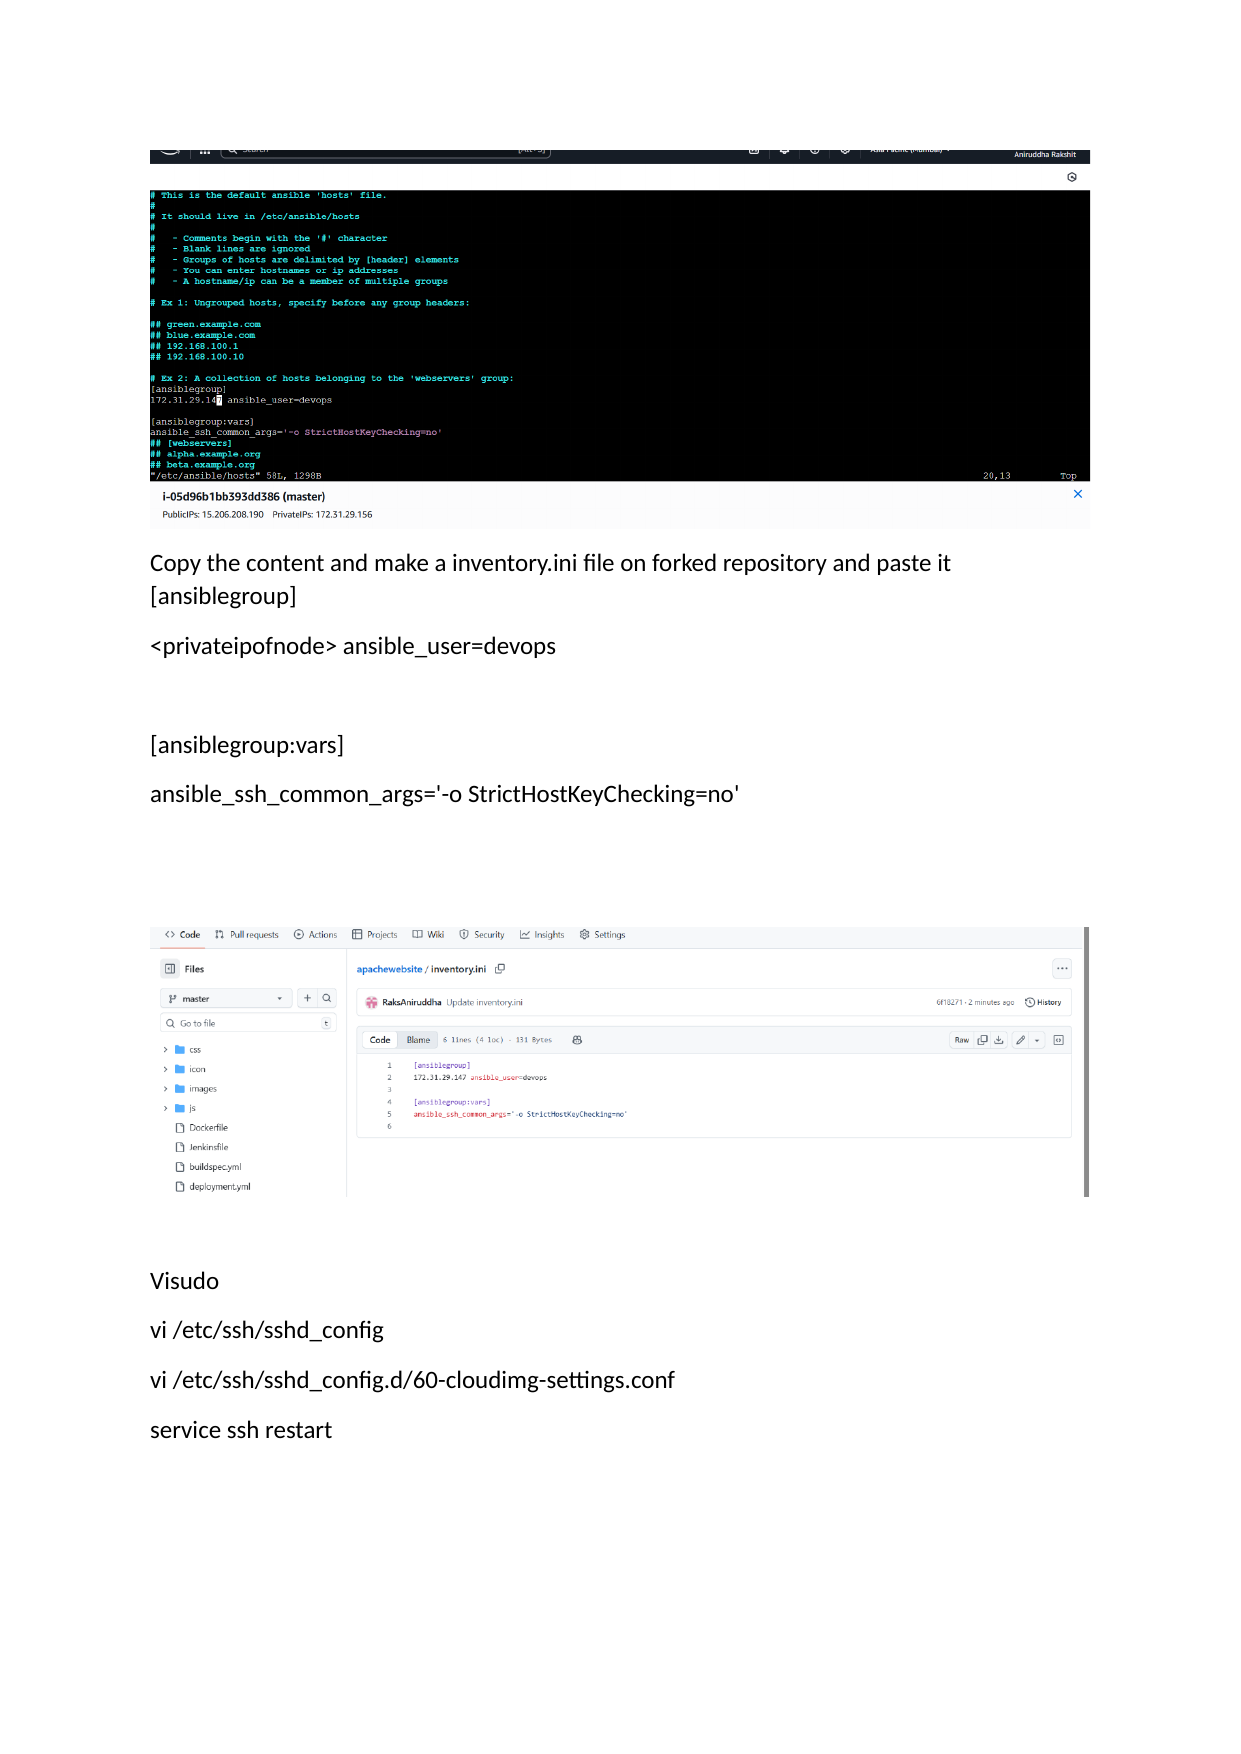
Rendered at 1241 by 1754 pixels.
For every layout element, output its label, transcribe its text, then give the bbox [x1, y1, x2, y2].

text [ansiblegroup:vars] [150, 729, 1090, 759]
text Copy the content and make a inventory.ini file on forked repository and paste it [ansiblegroup] [150, 547, 1090, 611]
text vi /etc/ssh/sshd_config [150, 1314, 1090, 1345]
picture [150, 150, 1091, 529]
picture [150, 927, 1091, 1197]
text ansible_ssh_common_args='-o StrictHostKeyChecking=no' [150, 778, 1090, 809]
text service ssh restart [150, 1414, 1090, 1444]
text <privateipofnode> ansible_user=devops [150, 630, 1090, 660]
text vi /etc/ssh/sshd_config.d/60-cloudimg-settings.conf [150, 1364, 1090, 1395]
text Visudo [150, 1265, 1090, 1296]
